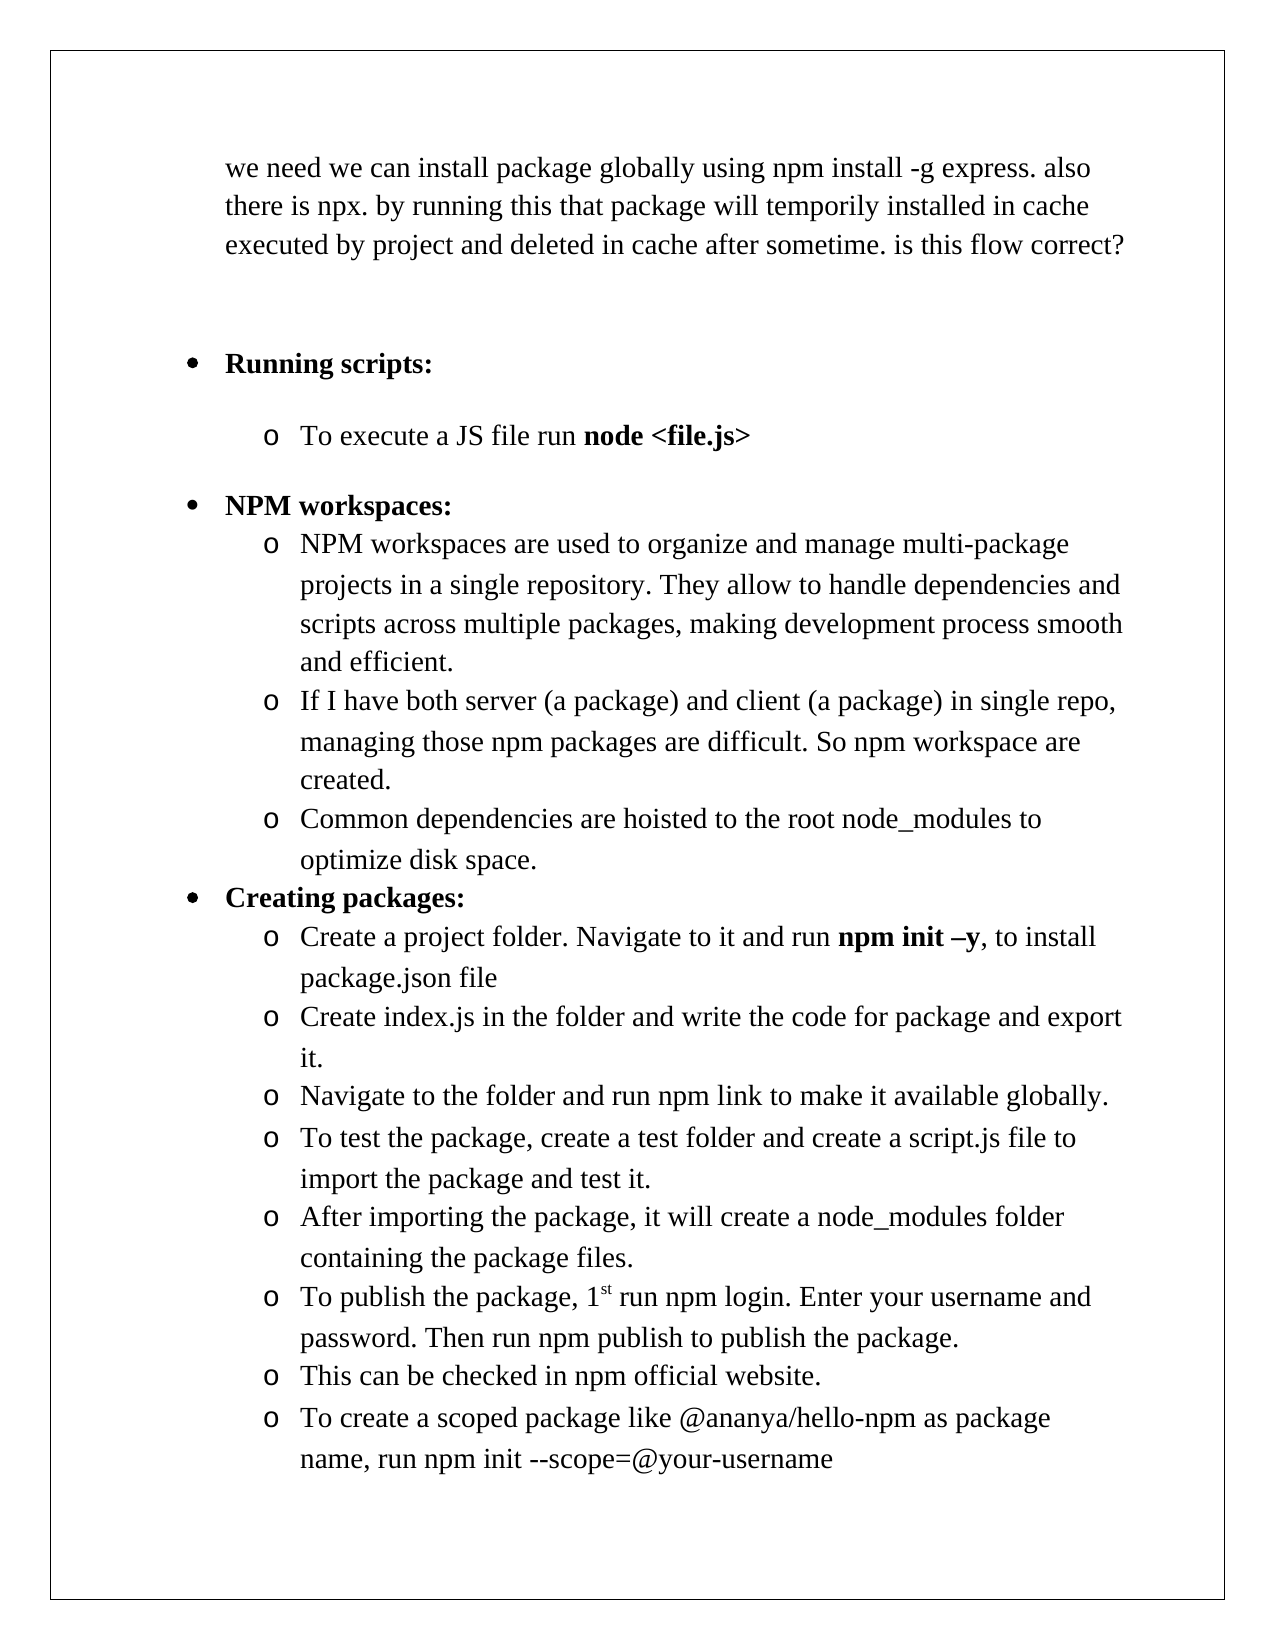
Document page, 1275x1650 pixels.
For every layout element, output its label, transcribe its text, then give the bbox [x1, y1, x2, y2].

list This can be checked in npm official website. [262, 1358, 1125, 1394]
list Create index.js in the folder and write the code for package and export it. [262, 999, 1125, 1073]
list To test the package, create a test folder and create a script.js file to import the package and test it. [262, 1120, 1125, 1194]
list Creating packages: [187, 881, 1125, 914]
list To create a scoped package like @ananya/hello-npm as package name, run npm init --scope=@your-username [262, 1400, 1125, 1474]
list NPM workspaces are used to organize and manage multi-package projects in a single repository. They allow to handle dependencies and scripts across multiple packages, making development process smooth and efficient. [262, 526, 1125, 678]
list After importing the package, it will create a node_modules folder containing the package files. [262, 1199, 1125, 1274]
list Create a project folder. Navigate to it and run npm init –y, to install package.json file [262, 919, 1125, 994]
list To execute a JS file run node <file.js> [262, 418, 1125, 454]
list If I have both server (a package) and client (a package) in single repo, managing those npm packages are difficult. So npm workspace are created. [262, 683, 1125, 796]
list Common dependencies are hoisted to the root node_modules to optimize disk space. [262, 801, 1125, 876]
list To publish the package, 1st run npm login. Enter your username and password. Then run npm publish to publish the package. [262, 1279, 1125, 1353]
list Navigate to the folder and run npm link to make it available globally. [262, 1078, 1125, 1114]
list Running scripts: [187, 346, 1125, 379]
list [187, 150, 1125, 261]
list NPM workspaces: [187, 488, 1125, 521]
